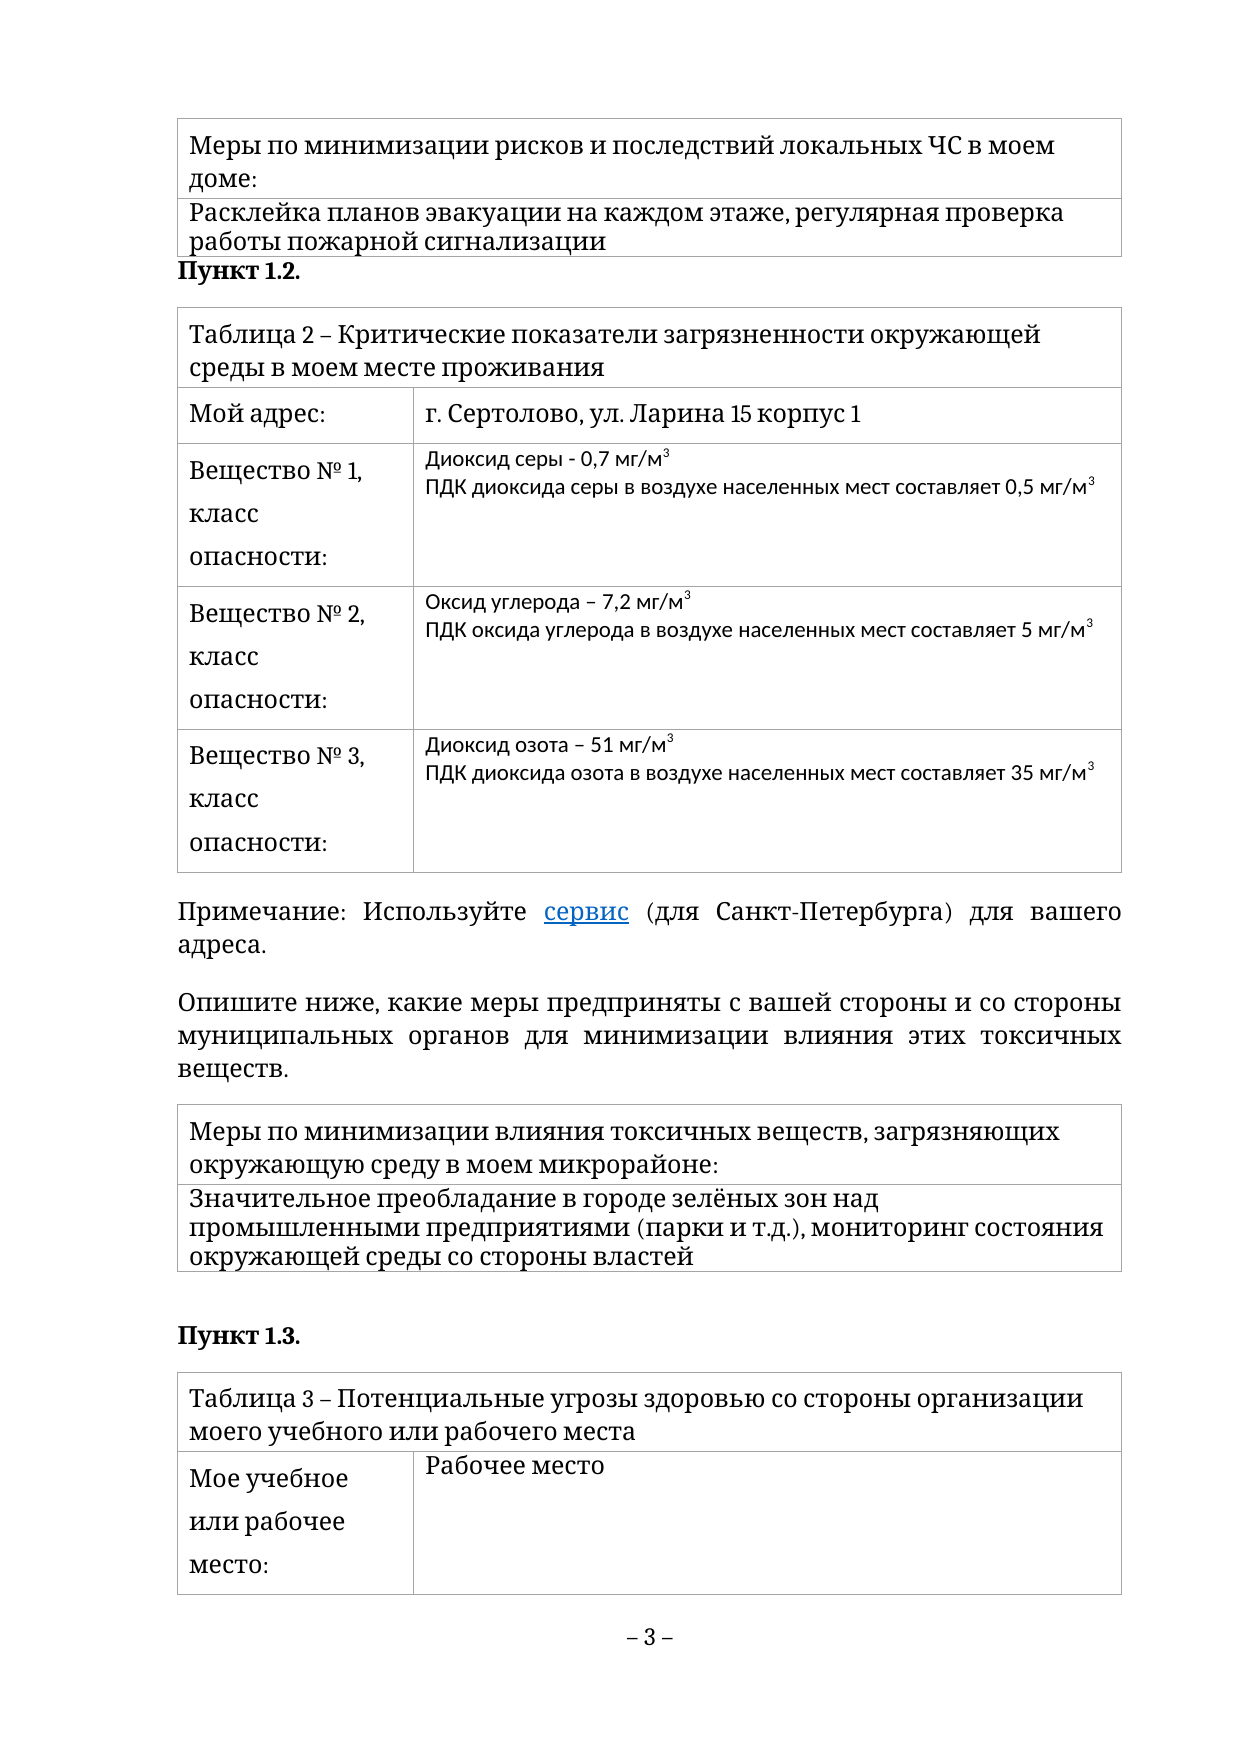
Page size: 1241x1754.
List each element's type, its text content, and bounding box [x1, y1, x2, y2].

table_cell г. Сертолово, ул. Ларина 15 корпус 1 [414, 388, 1121, 443]
table_header Меры по минимизации влияния токсичных веществ, загрязняющих окружающую среду в моем микрорайоне: [178, 1105, 1121, 1184]
text Опишите ниже, какие меры предприняты с вашей стороны и со стороны муниципальных органов для минимизации влияния этих токсичных веществ. [177, 989, 1122, 1083]
table_cell Вещество № 1, класс опасности: [178, 444, 413, 586]
text Пункт 1.2. [177, 257, 1122, 286]
table_cell Мой адрес: [178, 388, 413, 443]
table_cell Диоксид серы - 0,7 мг/м3 ПДК диоксида серы в воздухе населенных мест составляет 0,5 мг/м3 [414, 444, 1121, 586]
table_cell Рабочее место [414, 1452, 1121, 1594]
text Пункт 1.3. [177, 1322, 1122, 1351]
table_cell Мое учебное или рабочее место: [178, 1452, 413, 1594]
table_cell Вещество № 2, класс опасности: [178, 587, 413, 729]
table_cell Значительное преобладание в городе зелёных зон над промышленными предприятиями (парки и т.д.), мониторинг состояния окружающей среды со стороны властей [178, 1185, 1121, 1271]
table_cell Расклейка планов эвакуации на каждом этаже, регулярная проверка работы пожарной сигнализации [178, 199, 1121, 256]
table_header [178, 1373, 1121, 1451]
text Примечание: Используйте сервис (для Санкт-Петербурга) для вашего адреса. [177, 898, 1122, 959]
table_cell Вещество № 3, класс опасности: [178, 730, 413, 872]
table_header Таблица 2 – Критические показатели загрязненности окружающей среды в моем месте проживания [178, 308, 1121, 387]
table_cell Диоксид озота – 51 мг/м3 ПДК диоксида озота в воздухе населенных мест составляет 35 мг/м3 [414, 730, 1121, 872]
table_header Меры по минимизации рисков и последствий локальных ЧС в моем доме: [178, 119, 1121, 198]
table_cell Оксид углерода – 7,2 мг/м3 ПДК оксида углерода в воздухе населенных мест составляет 5 мг/м3 [414, 587, 1121, 729]
